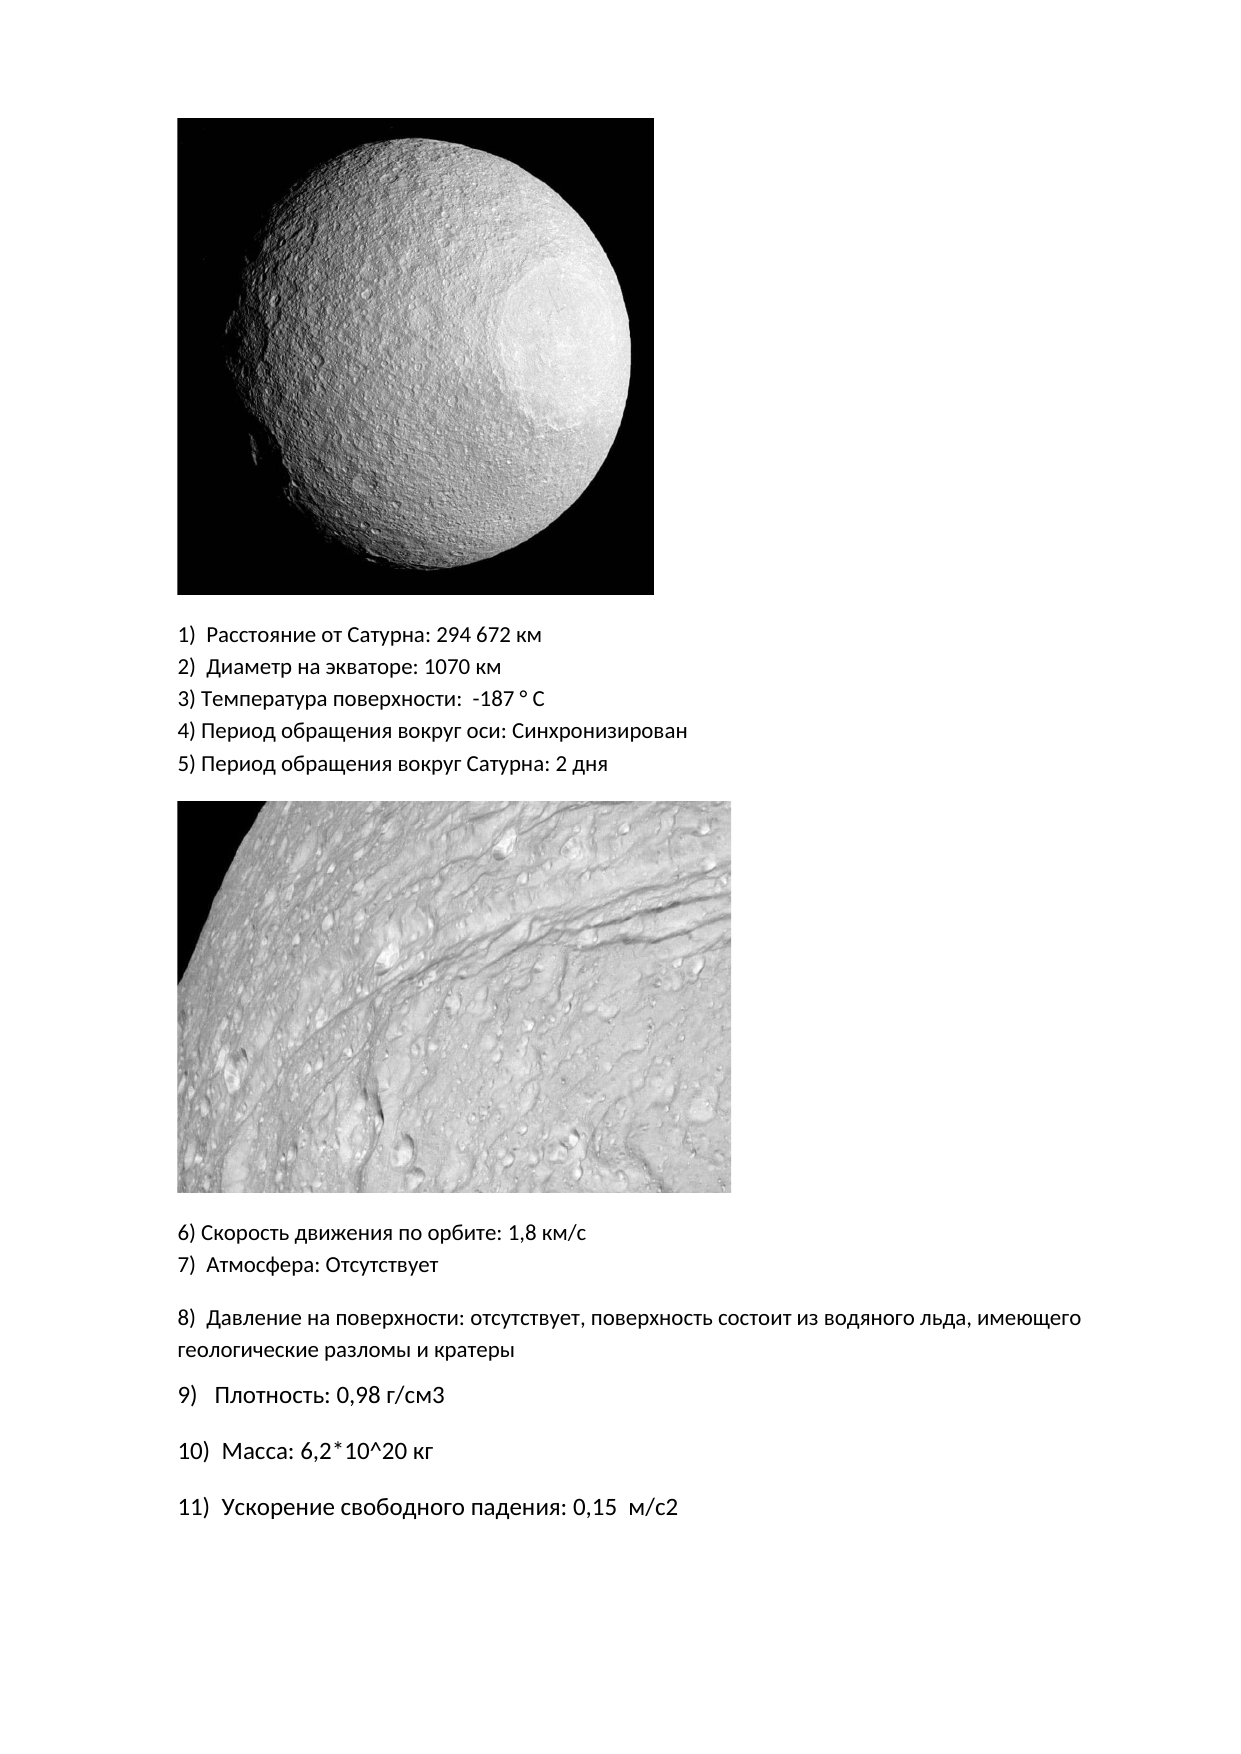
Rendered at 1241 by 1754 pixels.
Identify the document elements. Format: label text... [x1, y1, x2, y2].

list 5) Период обращения вокруг Сатурна: 2 дня [177, 749, 1152, 777]
list 6) Скорость движения по орбите: 1,8 км/с [177, 1218, 1152, 1246]
list 4) Период обращения вокруг оси: Синхронизирован [177, 716, 1152, 744]
list 2) Диаметр на экваторе: 1070 км [177, 652, 1152, 680]
text 9) Плотность: 0,98 г/см3 [177, 1380, 1152, 1410]
list 3) Температура поверхности: -187 ° С [177, 684, 1152, 712]
picture [177, 118, 654, 595]
list 1) Расстояние от Сатурна: 294 672 км [177, 620, 1152, 648]
picture [177, 801, 732, 1193]
text 10) Масса: 6,2*10^20 кг [177, 1436, 1152, 1466]
text 8) Давление на поверхности: отсутствует, поверхность состоит из водяного льда, имеющего геологические разломы и кратеры [177, 1303, 1152, 1363]
list 7) Атмосфера: Отсутствует [177, 1250, 1152, 1278]
text 11) Ускорение свободного падения: 0,15 м/c2 [177, 1491, 1152, 1522]
